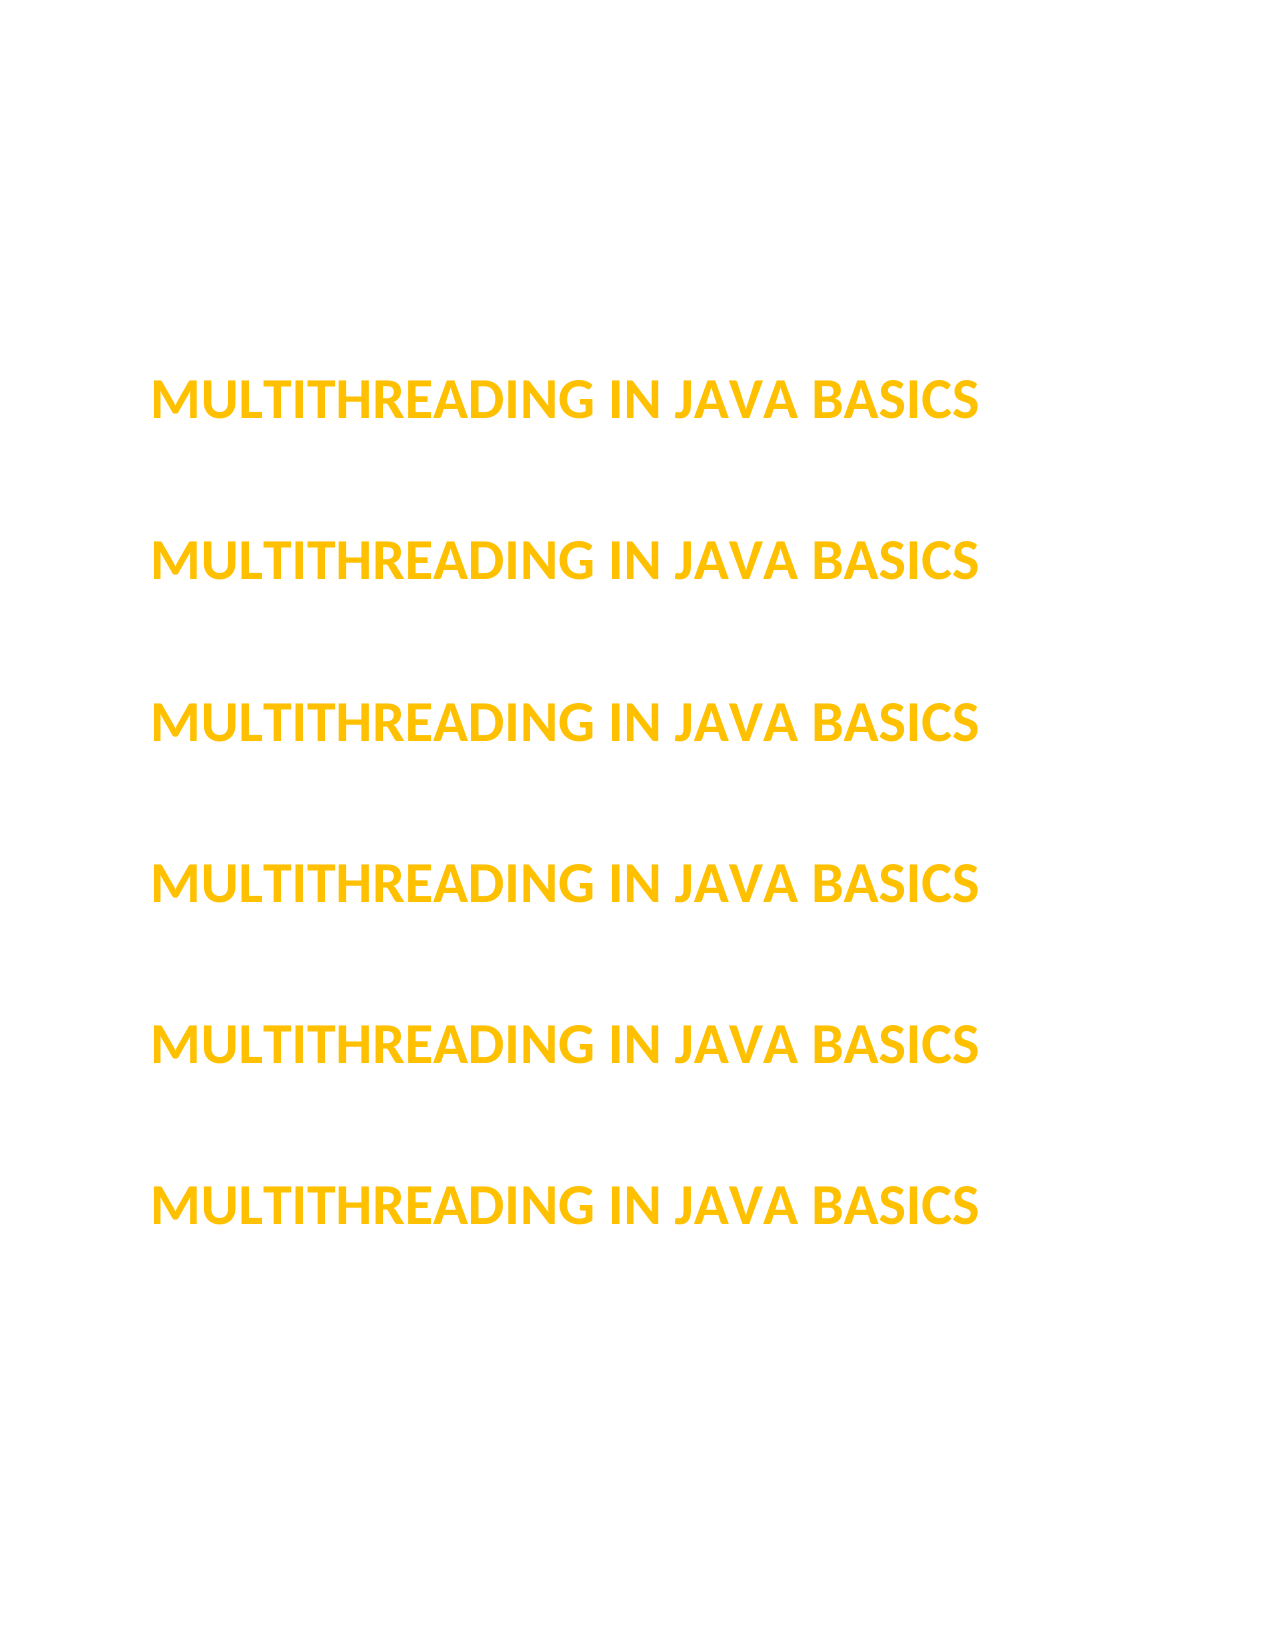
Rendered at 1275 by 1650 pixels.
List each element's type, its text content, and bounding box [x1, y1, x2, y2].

text MULTITHREADING IN JAVA BASICS [150, 1117, 1125, 1239]
text MULTITHREADING IN JAVA BASICS [150, 311, 1125, 433]
text MULTITHREADING IN JAVA BASICS [150, 472, 1125, 594]
text MULTITHREADING IN JAVA BASICS [150, 633, 1125, 756]
text MULTITHREADING IN JAVA BASICS [150, 956, 1125, 1078]
text MULTITHREADING IN JAVA BASICS [150, 794, 1125, 917]
